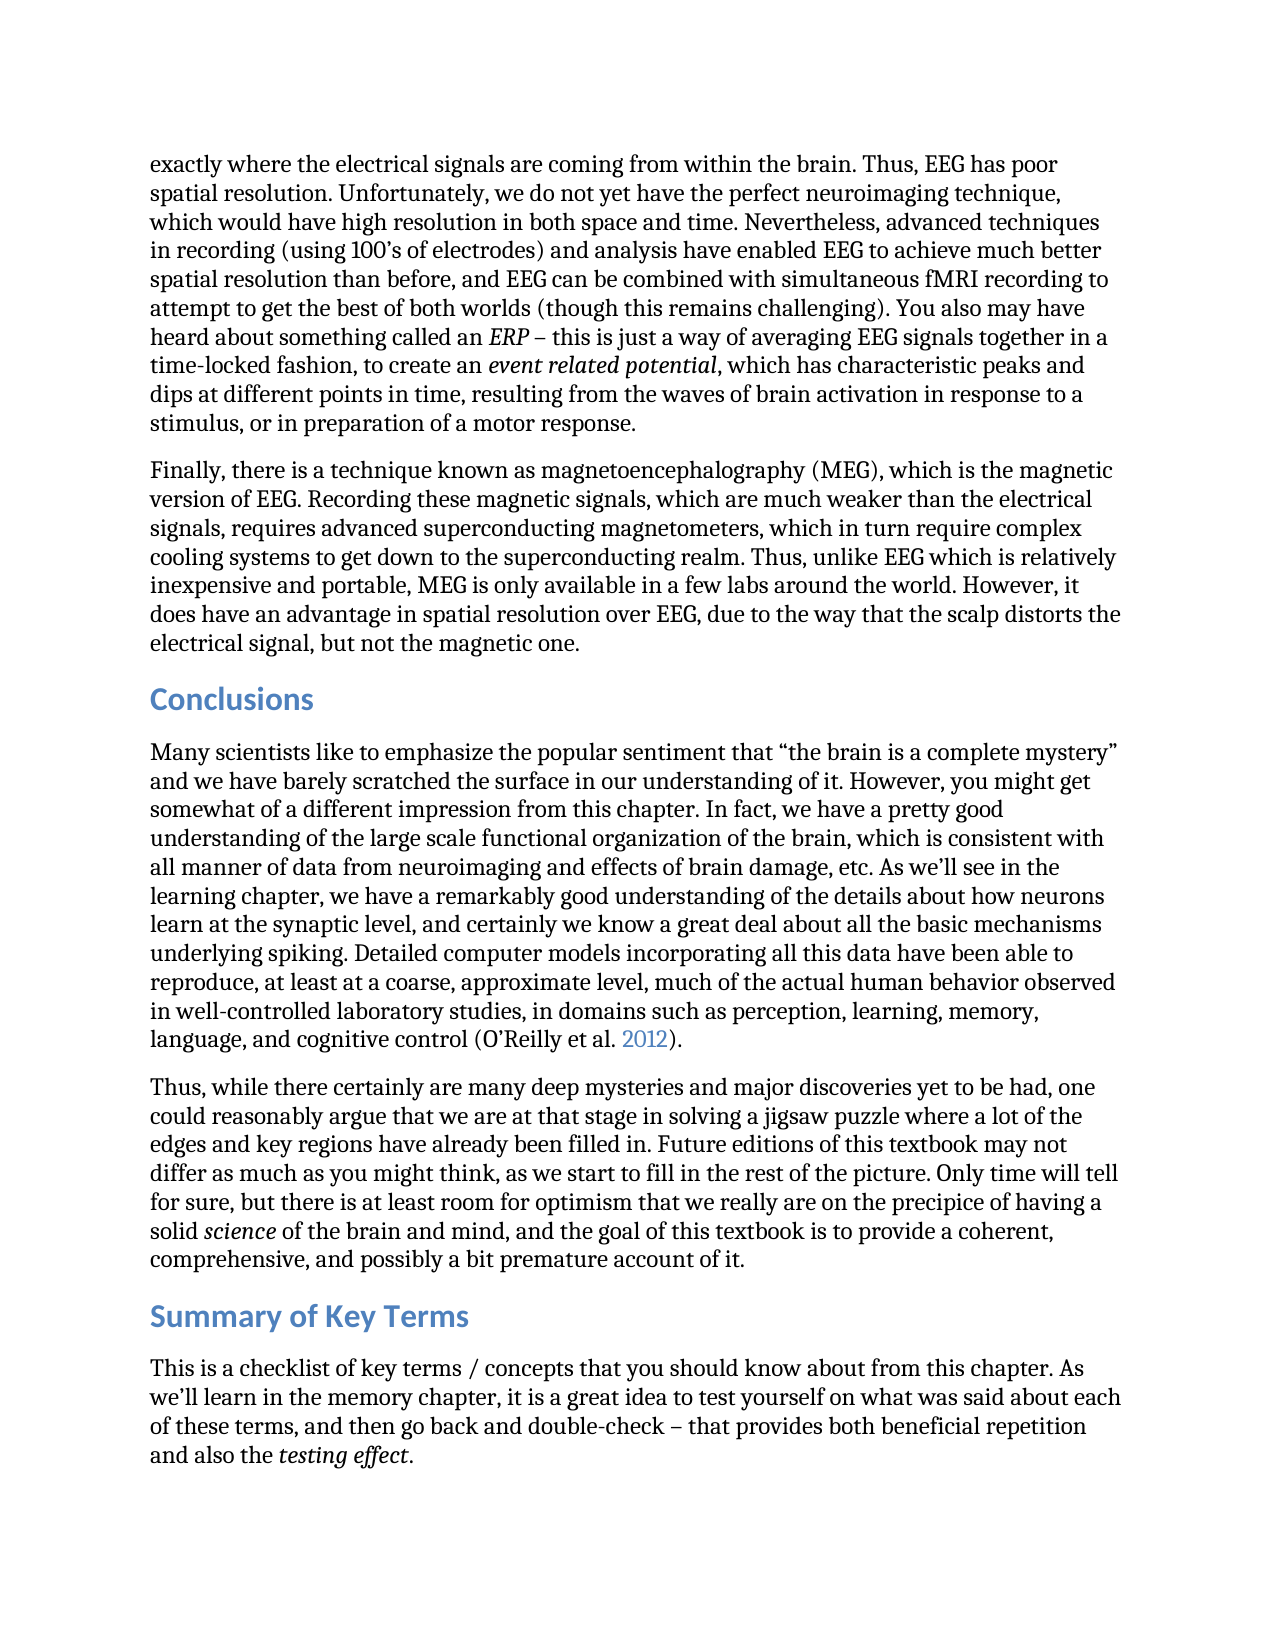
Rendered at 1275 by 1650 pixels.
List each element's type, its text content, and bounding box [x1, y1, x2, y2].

text This is a checklist of key terms / concepts that you should know about from this chapter. As we’ll learn in the memory chapter, it is a great idea to test yourself on what was said about each of these terms, and then go back and double-check – that provides both beneficial repetition and also the testing effect. [150, 1354, 1125, 1469]
text Finally, there is a technique known as magnetoencephalography (MEG), which is the magnetic version of EEG. Recording these magnetic signals, which are much weaker than the electrical signals, requires advanced superconducting magnetometers, which in turn require complex cooling systems to get down to the superconducting realm. Thus, unlike EEG which is relatively inexpensive and portable, MEG is only available in a few labs around the world. However, it does have an advantage in spatial resolution over EEG, due to the way that the scalp distorts the electrical signal, but not the magnetic one. [150, 456, 1125, 657]
subtitle Conclusions [150, 678, 1125, 719]
subtitle Summary of Key Terms [150, 1295, 1125, 1336]
text Thus, while there certainly are many deep mysteries and major discoveries yet to be had, one could reasonably argue that we are at that stage in solving a jigsaw puzzle where a lot of the edges and key regions have already been filled in. Future editions of this textbook may not differ as much as you might think, as we start to fill in the rest of the picture. Only time will tell for sure, but there is at least room for optimism that we really are on the precipice of having a solid science of the brain and mind, and the goal of this textbook is to provide a coherent, comprehensive, and possibly a bit premature account of it. [150, 1073, 1125, 1274]
text Many scientists like to emphasize the popular sentiment that “the brain is a complete mystery” and we have barely scratched the surface in our understanding of it. However, you might get somewhat of a different impression from this chapter. In fact, we have a pretty good understanding of the large scale functional organization of the brain, which is consistent with all manner of data from neuroimaging and effects of brain damage, etc. As we’ll see in the learning chapter, we have a remarkably good understanding of the details about how neurons learn at the synaptic level, and certainly we know a great deal about all the basic mechanisms underlying spiking. Detailed computer models incorporating all this data have been able to reproduce, at least at a coarse, approximate level, much of the actual human behavior observed in well-controlled laboratory studies, in domains such as perception, learning, memory, language, and cognitive control (O’Reilly et al. 2012). [150, 738, 1125, 1054]
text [150, 150, 1125, 437]
